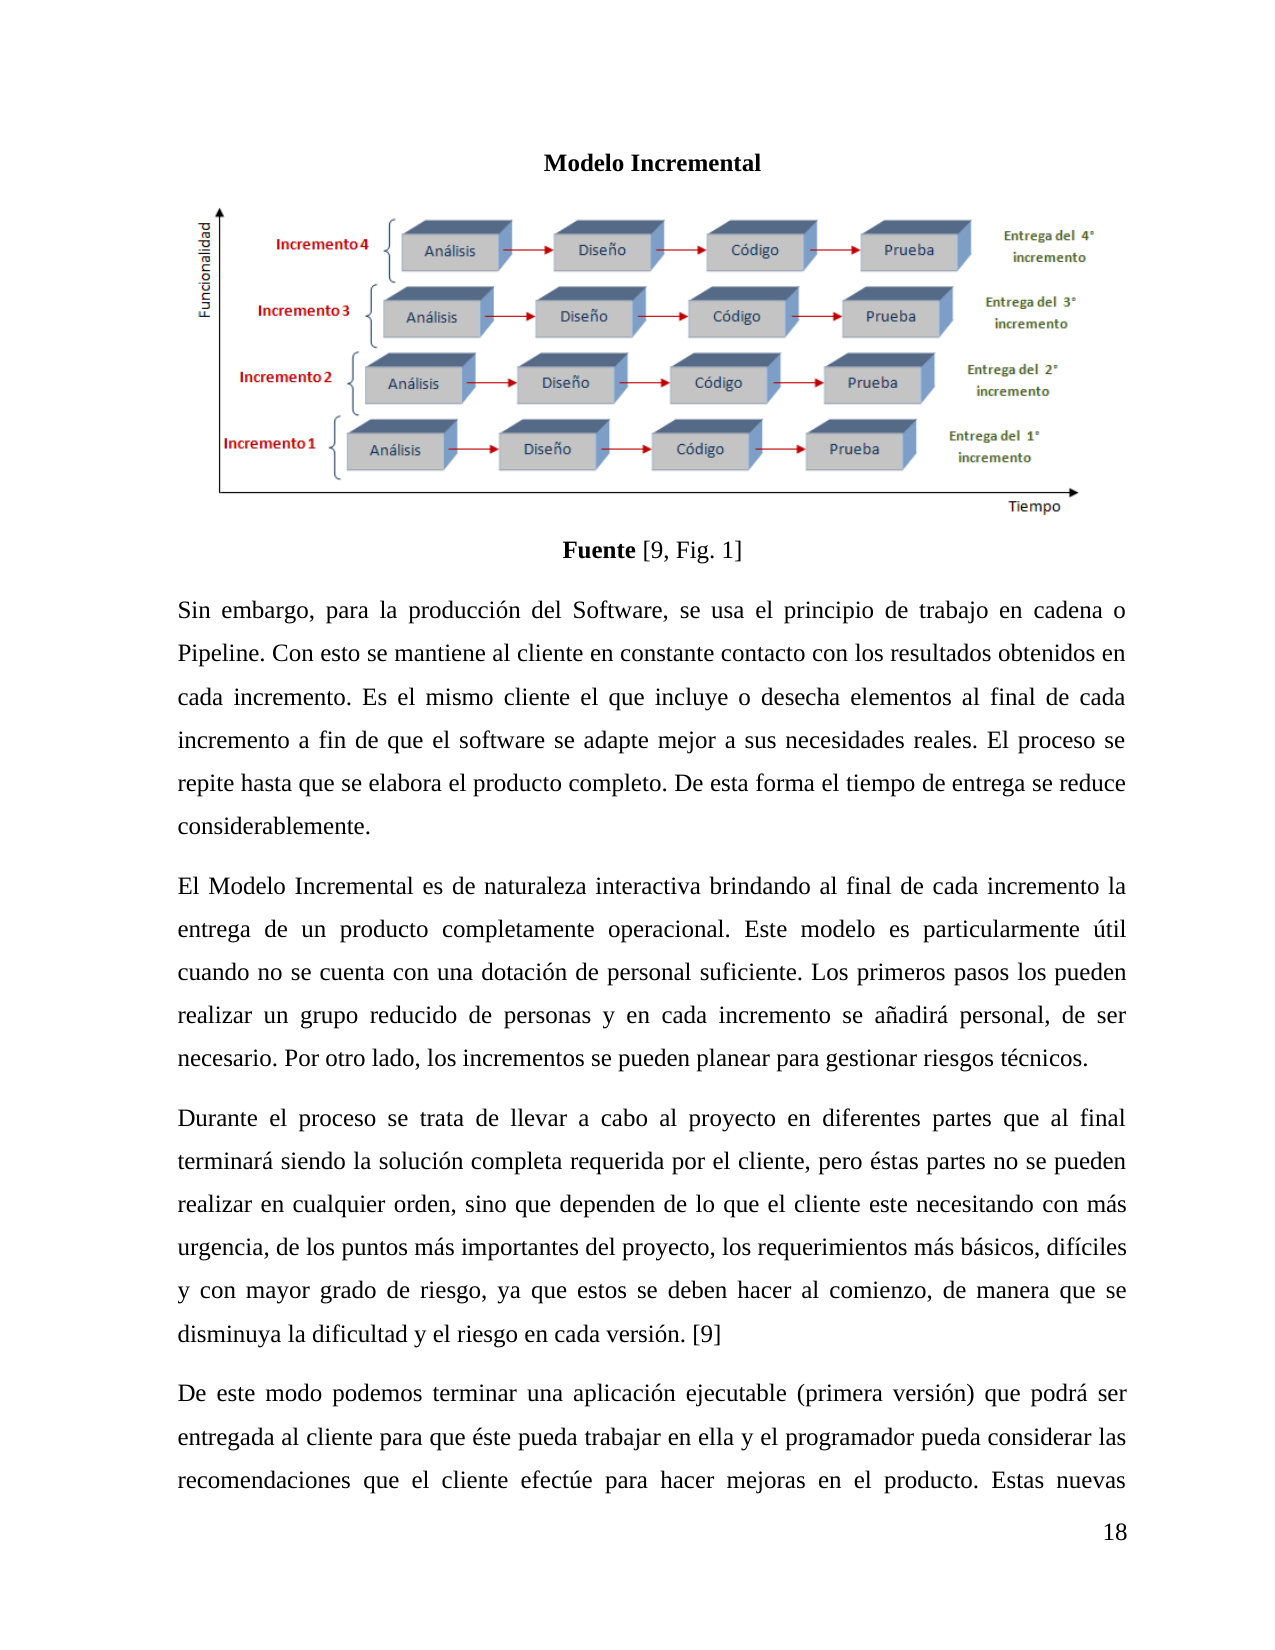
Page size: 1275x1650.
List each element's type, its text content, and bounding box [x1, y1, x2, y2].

text Durante el proceso se trata de llevar a cabo al proyecto en diferentes partes que al final terminará siendo la solución completa requerida por el cliente, pero éstas partes no se pueden realizar en cualquier orden, sino que dependen de lo que el cliente este necesitando con más urgencia, de los puntos más importantes del proyecto, los requerimientos más básicos, difíciles y con mayor grado de riesgo, ya que estos se deben hacer al comienzo, de manera que se disminuya la dificultad y el riesgo en cada versión. [9] [177, 1103, 1127, 1347]
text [177, 1378, 1127, 1493]
picture [186, 190, 1118, 522]
text El Modelo Incremental es de naturaleza interactiva brindando al final de cada incremento la entrega de un producto completamente operacional. Este modelo es particularmente útil cuando no se cuenta con una dotación de personal suficiente. Los primeros pasos los pueden realizar un grupo reducido de personas y en cada incremento se añadirá personal, de ser necesario. Por otro lado, los incrementos se pueden planear para gestionar riesgos técnicos. [177, 871, 1127, 1072]
text Sin embargo, para la producción del Software, se usa el principio de trabajo en cadena o Pipeline. Con esto se mantiene al cliente en constante contacto con los resultados obtenidos en cada incremento. Es el mismo cliente el que incluye o desecha elementos al final de cada incremento a fin de que el software se adapte mejor a sus necesidades reales. El proceso se repite hasta que se elabora el producto completo. De esta forma el tiempo de entrega se reduce considerablemente. [177, 595, 1127, 840]
